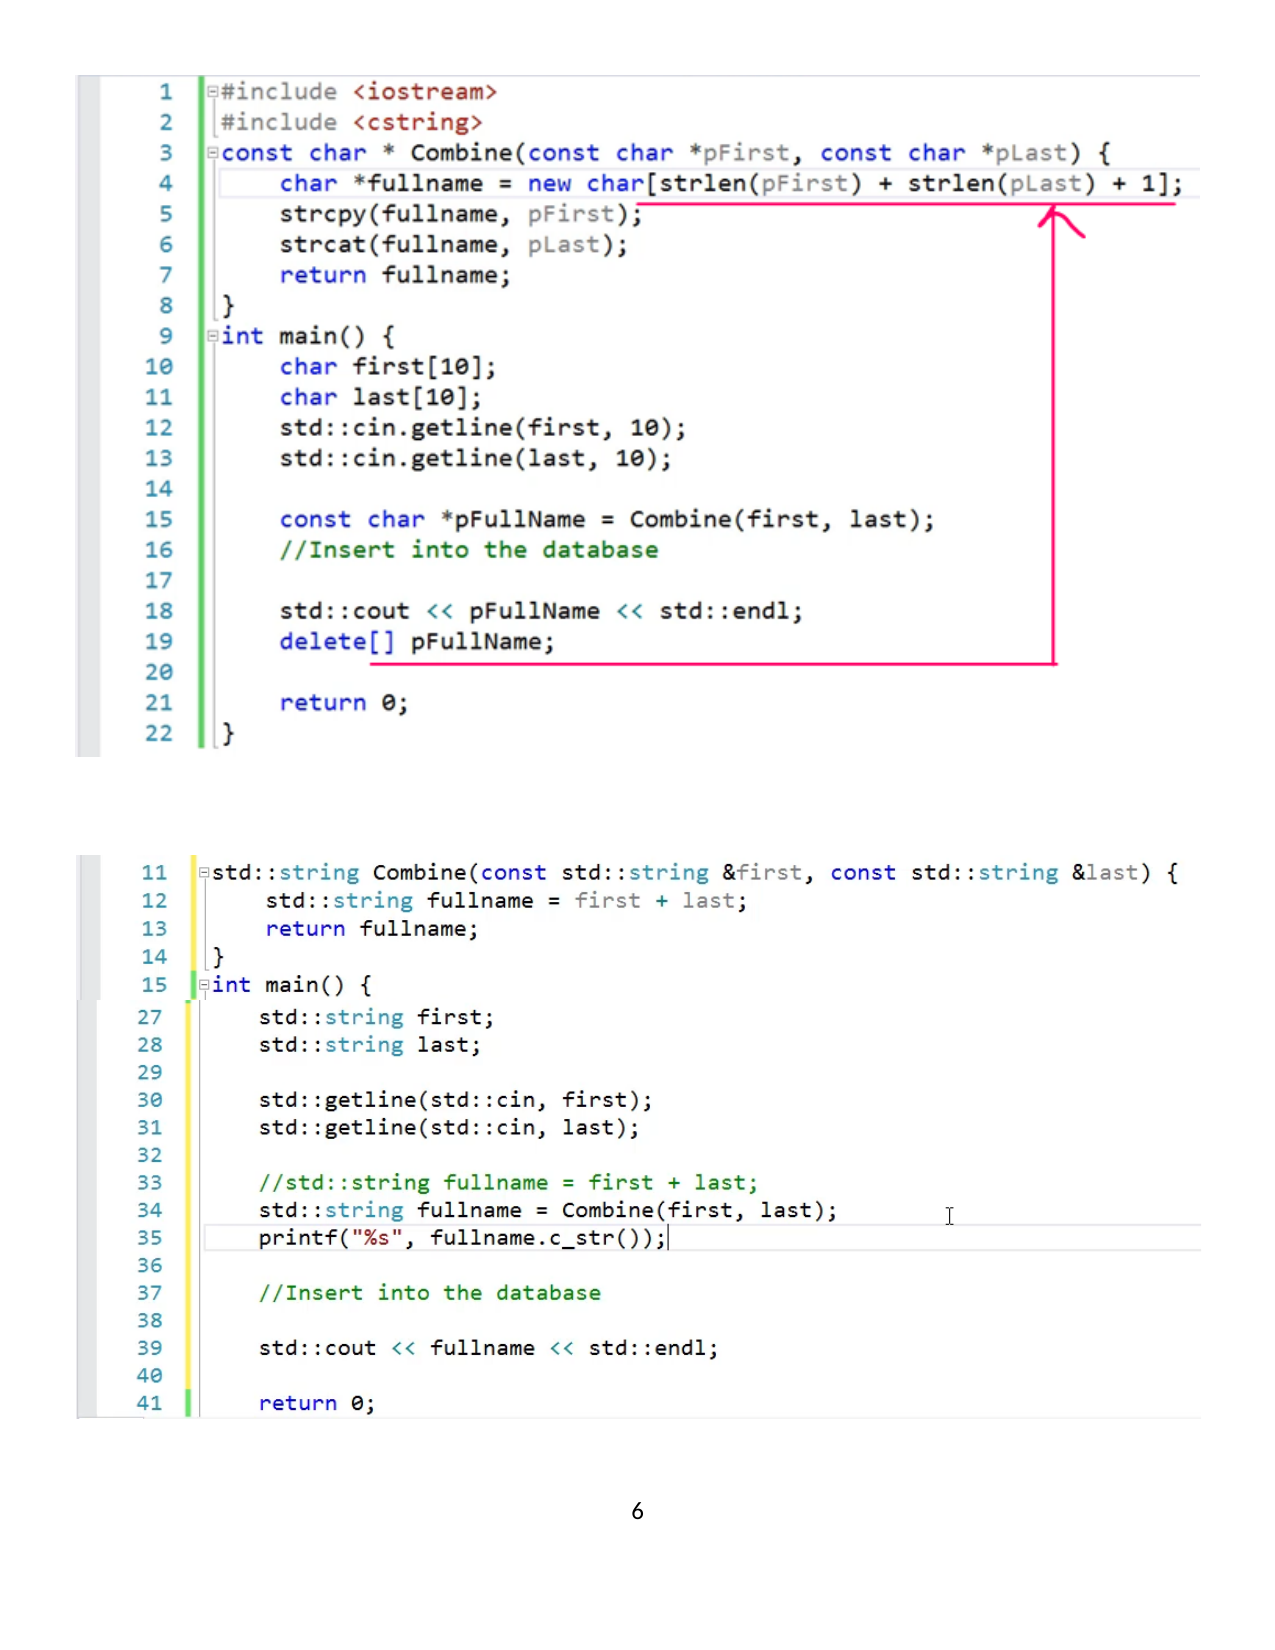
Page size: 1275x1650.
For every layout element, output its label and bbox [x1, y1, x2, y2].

picture [76, 855, 1202, 1419]
picture [75, 75, 1200, 757]
